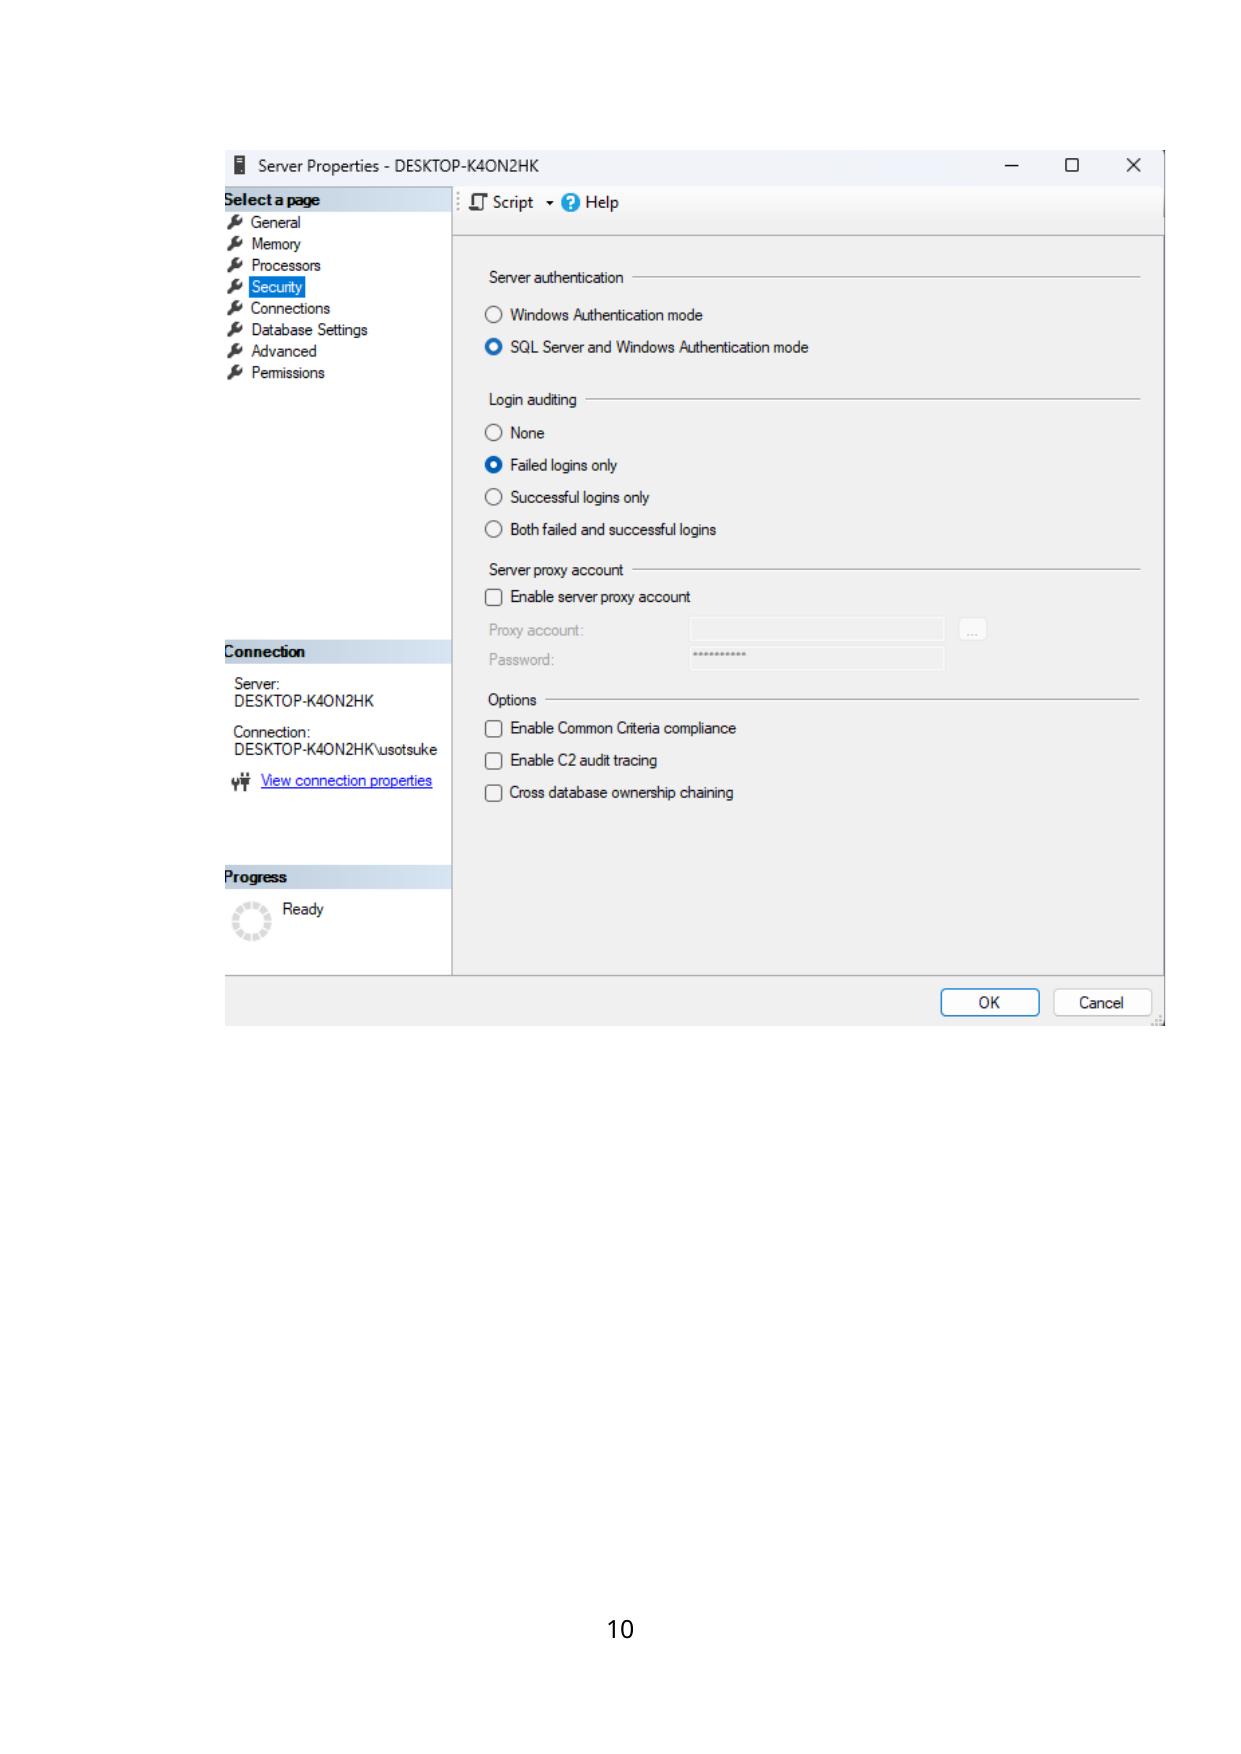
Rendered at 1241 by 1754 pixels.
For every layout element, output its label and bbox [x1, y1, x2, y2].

picture [225, 150, 1166, 1026]
